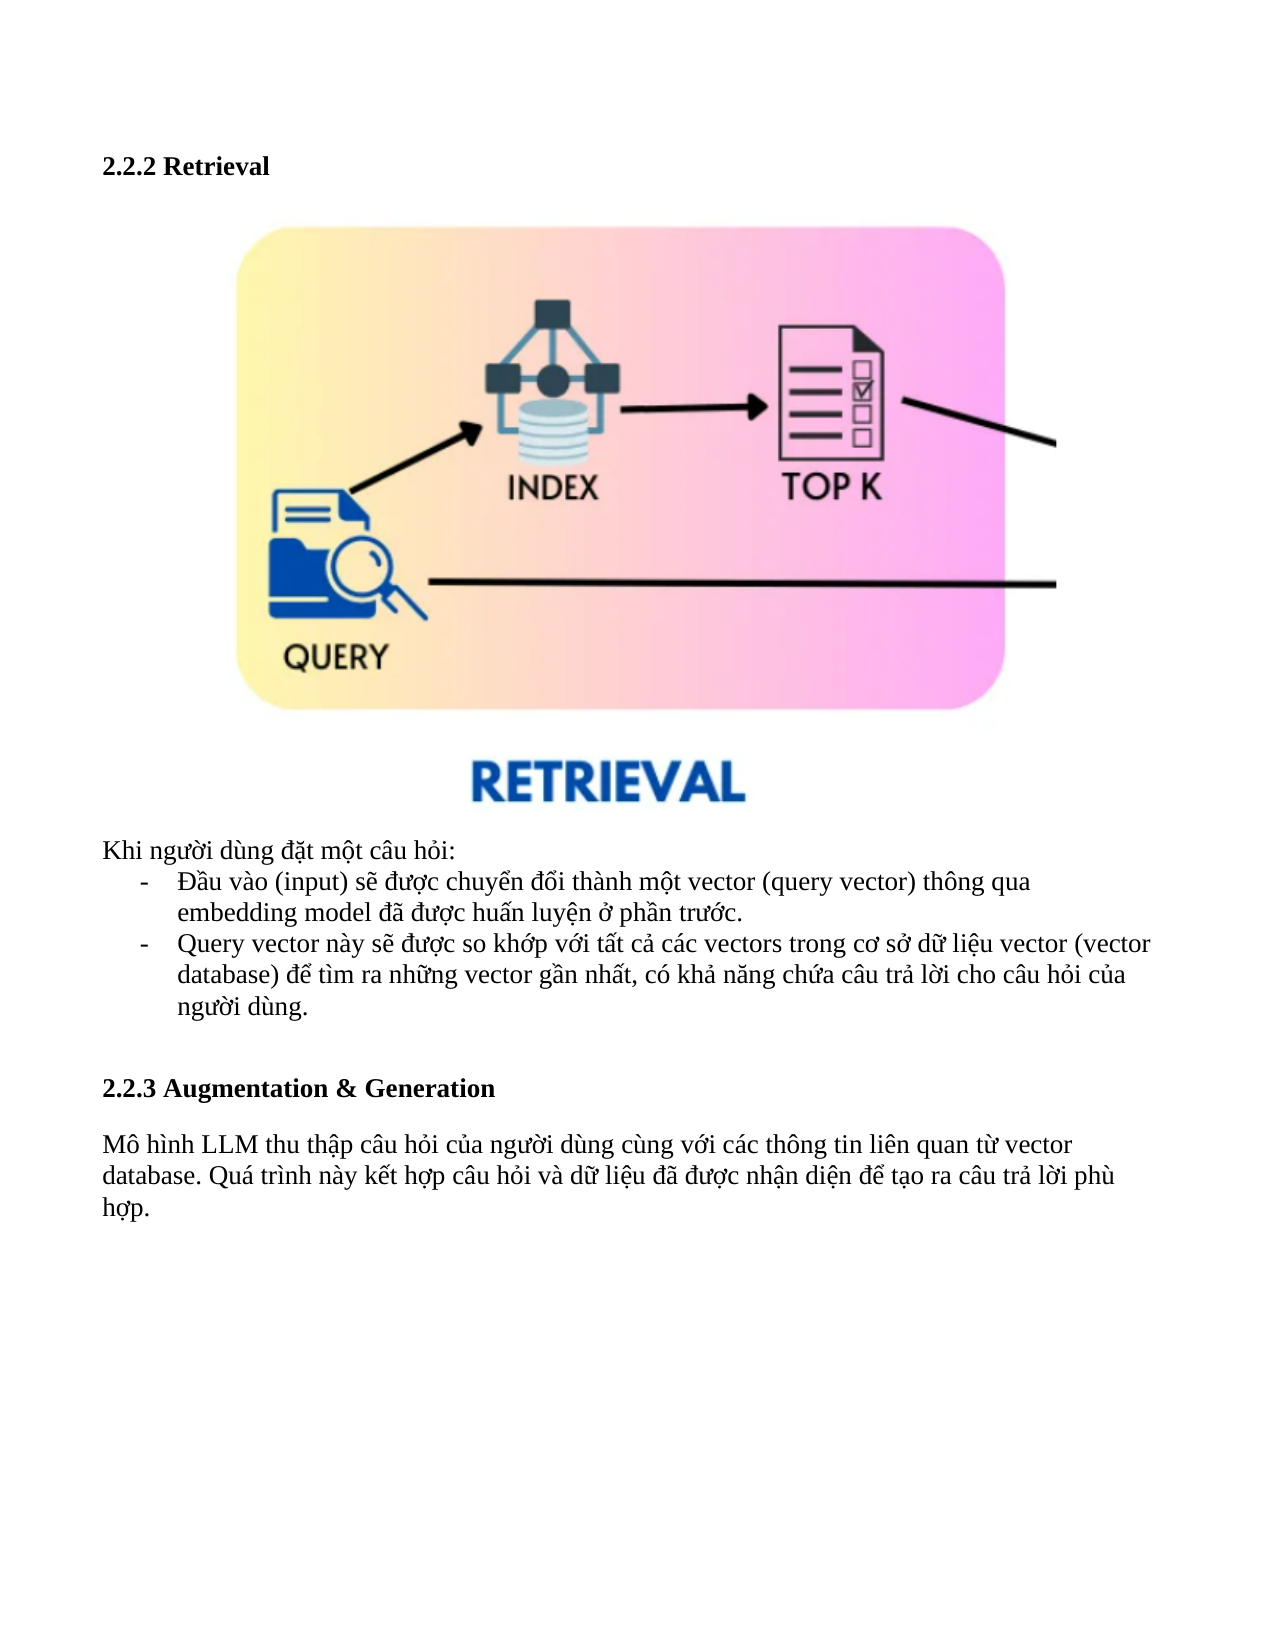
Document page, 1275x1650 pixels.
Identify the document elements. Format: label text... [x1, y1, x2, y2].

list Query vector này sẽ được so khớp với tất cả các vectors trong cơ sở dữ liệu vector (vector database) để tìm ra những vector gần nhất, có khả năng chứa câu trả lời cho câu hỏi của người dùng. [139, 927, 1156, 1021]
subtitle 2.2.3 Augmentation & Generation [102, 1072, 1156, 1103]
subtitle 2.2.2 Retrieval [102, 150, 1156, 181]
picture [201, 185, 1057, 825]
list Đầu vào (input) sẽ được chuyển đổi thành một vector (query vector) thông qua embedding model đã được huấn luyện ở phần trước. [139, 865, 1156, 927]
text Mô hình LLM thu thập câu hỏi của người dùng cùng với các thông tin liên quan từ vector database. Quá trình này kết hợp câu hỏi và dữ liệu đã được nhận diện để tạo ra câu trả lời phù hợp. [102, 1128, 1156, 1222]
text Khi người dùng đặt một câu hỏi: [102, 834, 1156, 865]
